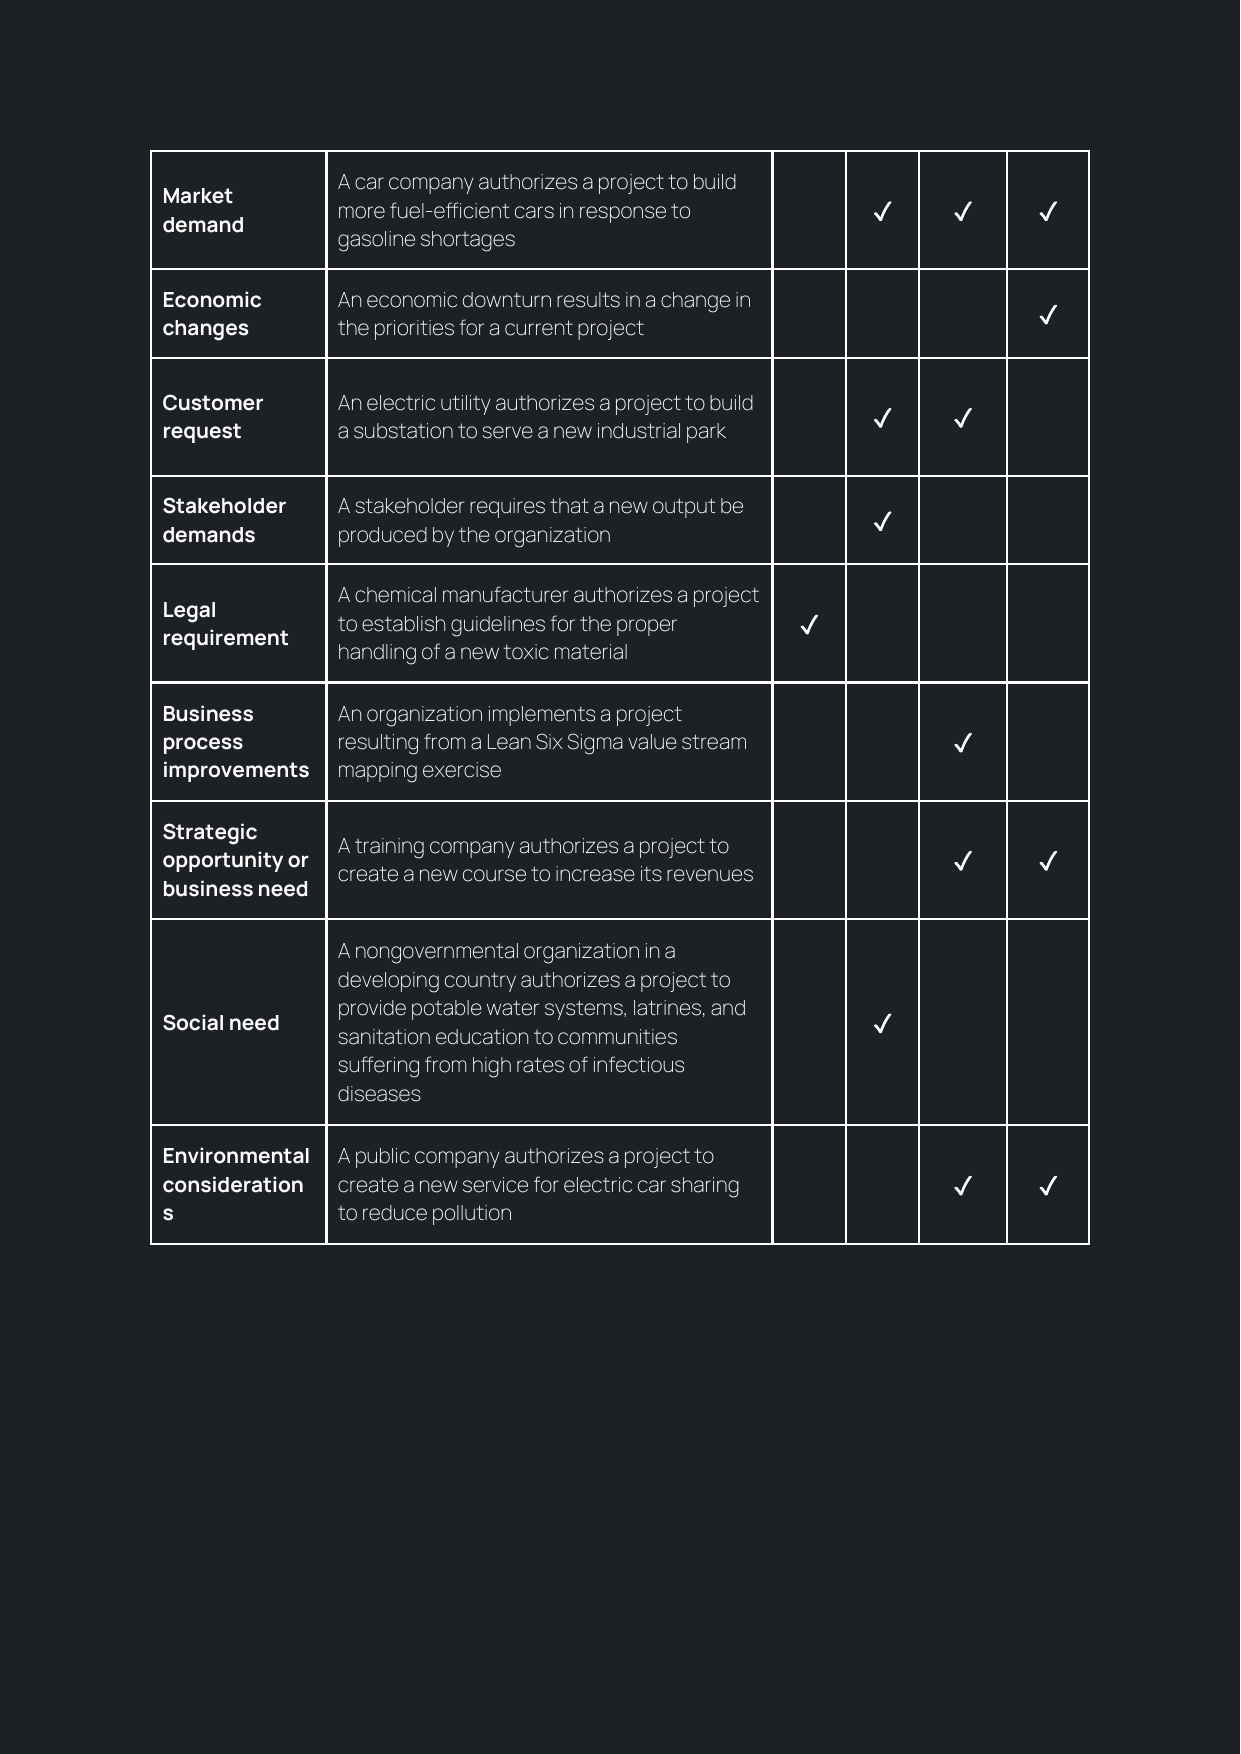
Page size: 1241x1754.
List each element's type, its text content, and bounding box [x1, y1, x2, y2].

table_cell ✓ [1008, 270, 1088, 357]
table_cell [920, 920, 1006, 1124]
table_cell Economic changes [152, 270, 325, 357]
table_cell Legal requirement [152, 565, 325, 681]
table_cell [920, 270, 1006, 357]
table_cell Social need [152, 920, 325, 1124]
table_cell ✓ [920, 684, 1006, 799]
table_cell [774, 1126, 845, 1242]
table_cell [1008, 684, 1088, 799]
table_cell ✓ [1008, 802, 1088, 918]
table_cell [847, 270, 918, 357]
table_cell A public company authorizes a project to create a new service for electric car sharing to reduce pollution [328, 1126, 771, 1242]
table_cell ✓ [920, 1126, 1006, 1242]
table_cell Business process improvements [152, 684, 325, 799]
table_cell Market demand [152, 152, 325, 268]
table_cell [847, 565, 918, 681]
table_cell ✓ [1008, 1126, 1088, 1242]
table_cell Customer request [152, 359, 325, 475]
table_cell ✓ [774, 565, 845, 681]
table_cell [847, 684, 918, 799]
table_cell An economic downturn results in a change in the priorities for a current project [328, 270, 771, 357]
table_cell [1008, 359, 1088, 475]
table_cell [1008, 920, 1088, 1124]
table_cell ✓ [847, 920, 918, 1124]
table_cell Stakeholder demands [152, 477, 325, 563]
table_cell An electric utility authorizes a project to build a substation to serve a new industrial park [328, 359, 771, 475]
table_cell [774, 152, 845, 268]
table_cell [774, 684, 845, 799]
table_cell ✓ [920, 152, 1006, 268]
table_cell [774, 477, 845, 563]
table_cell [774, 920, 845, 1124]
table_cell Strategic opportunity or business need [152, 802, 325, 918]
table_cell ✓ [920, 359, 1006, 475]
table_cell [774, 359, 845, 475]
table_cell A stakeholder requires that a new output be produced by the organization [328, 477, 771, 563]
table_cell An organization implements a project resulting from a Lean Six Sigma value stream mapping exercise [328, 684, 771, 799]
table_cell A chemical manufacturer authorizes a project to establish guidelines for the proper handling of a new toxic material [328, 565, 771, 681]
table_cell ✓ [847, 152, 918, 268]
table_cell [847, 1126, 918, 1242]
table_cell ✓ [1008, 152, 1088, 268]
table_cell A car company authorizes a project to build more fuel-efficient cars in response to gasoline shortages [328, 152, 771, 268]
table_cell [847, 802, 918, 918]
table_cell ✓ [847, 477, 918, 563]
table_cell Environmental considerations [152, 1126, 325, 1242]
table_cell ✓ [847, 359, 918, 475]
table_cell [774, 802, 845, 918]
table_cell [920, 477, 1006, 563]
table_cell [920, 565, 1006, 681]
table_cell [1008, 565, 1088, 681]
table_cell [1008, 477, 1088, 563]
table_cell A nongovernmental organization in a developing country authorizes a project to provide potable water systems, latrines, and sanitation education to communities suffering from high rates of infectious diseases [328, 920, 771, 1124]
table_cell A training company authorizes a project to create a new course to increase its revenues [328, 802, 771, 918]
table_cell [774, 270, 845, 357]
table_cell ✓ [920, 802, 1006, 918]
